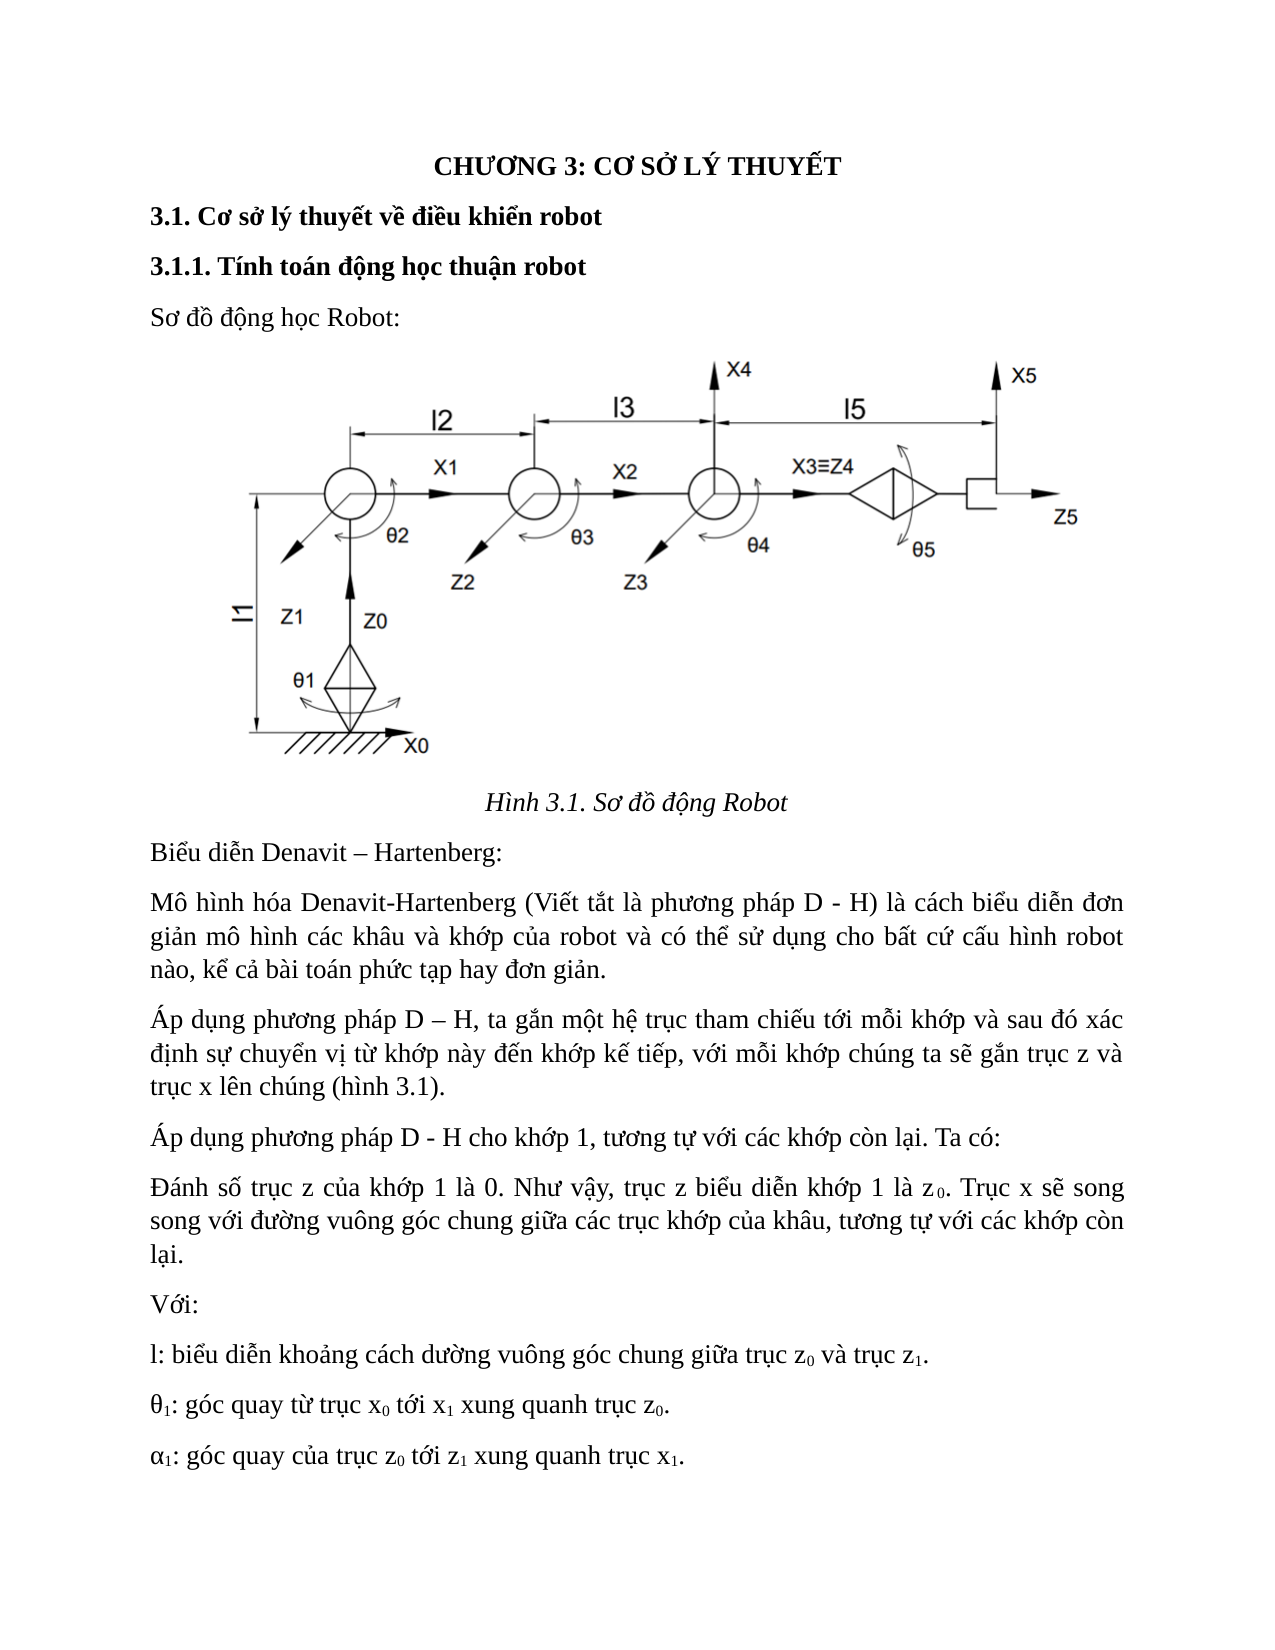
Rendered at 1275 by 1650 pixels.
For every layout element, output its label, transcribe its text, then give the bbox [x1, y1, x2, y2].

text α1: góc quay của trục z0 tới z1 xung quanh trục x1. [150, 1439, 1125, 1470]
text Với: [150, 1288, 1125, 1319]
text Hình 3.1. Sơ đồ động Robot [150, 786, 1125, 817]
text CHƯƠNG 3: CƠ SỞ LÝ THUYẾT [150, 150, 1125, 181]
text 3.1. Cơ sở lý thuyết về điều khiển robot [150, 200, 1125, 231]
text Áp dụng phương pháp D - H cho khớp 1, tương tự với các khớp còn lại. Ta có: [150, 1121, 1125, 1152]
text Đánh số trục z của khớp 1 là 0. Như vậy, trục z biểu diễn khớp 1 là z0. Trục x sẽ song song với đường vuông góc chung giữa các trục khớp của khâu, tương tự với các khớp còn lại. [150, 1171, 1125, 1269]
text Áp dụng phương pháp D – H, ta gắn một hệ trục tham chiếu tới mỗi khớp và sau đó xác định sự chuyển vị từ khớp này đến khớp kế tiếp, với mỗi khớp chúng ta sẽ gắn trục z và trục x lên chúng (hình 3.1). [150, 1003, 1125, 1102]
text Biểu diễn Denavit – Hartenberg: [150, 836, 1125, 867]
text θ1: góc quay từ trục x0 tới x1 xung quanh trục z0. [150, 1389, 1125, 1420]
text Mô hình hóa Denavit-Hartenberg (Viết tắt là phương pháp D - H) là cách biểu diễn đơn giản mô hình các khâu và khớp của robot và có thể sử dụng cho bất cứ cấu hình robot nào, kể cả bài toán phức tạp hay đơn giản. [150, 886, 1125, 984]
text 3.1.1. Tính toán động học thuận robot [150, 250, 1125, 282]
text Sơ đồ động học Robot: [150, 301, 1125, 332]
picture [223, 350, 1090, 767]
text l: biểu diễn khoảng cách dường vuông góc chung giữa trục z0 và trục z1. [150, 1338, 1125, 1369]
